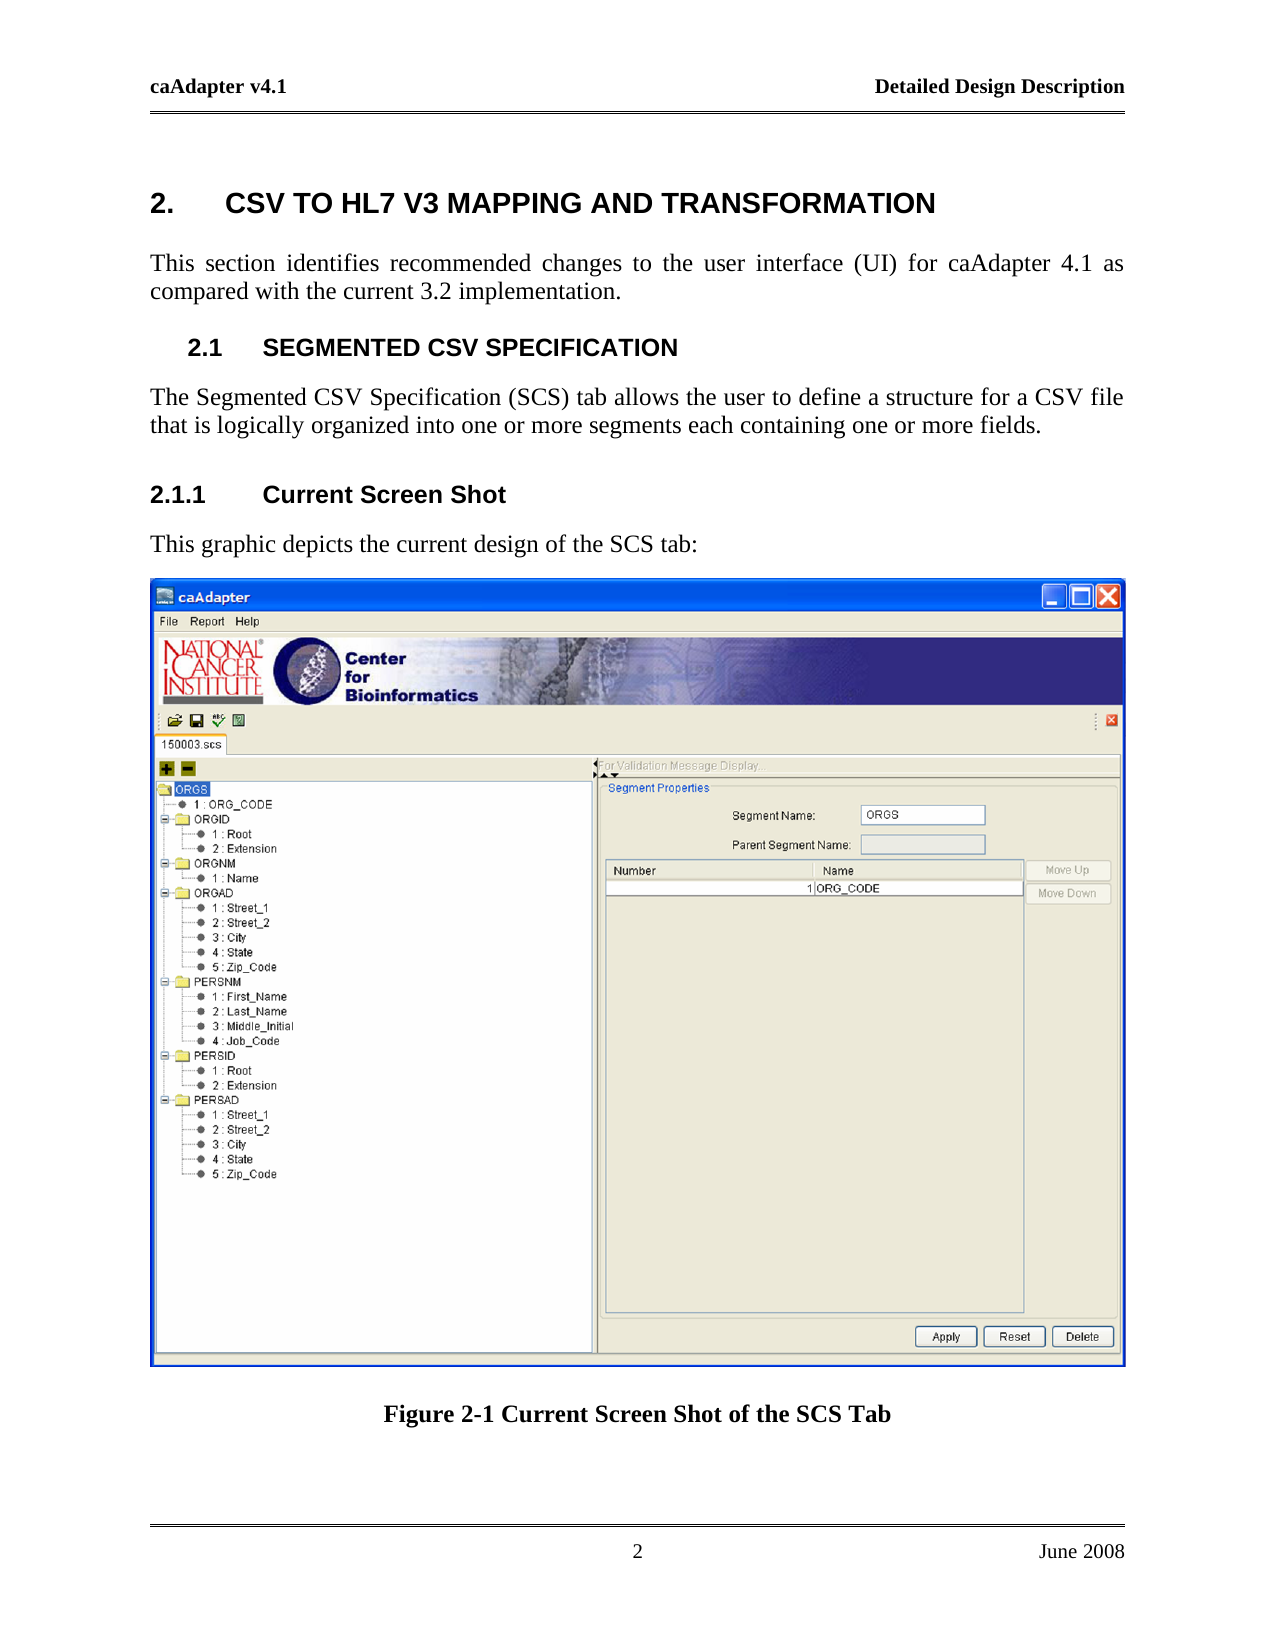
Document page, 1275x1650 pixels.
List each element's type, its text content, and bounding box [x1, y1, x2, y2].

subtitle Current Screen Shot [150, 481, 1125, 509]
text This section identifies recommended changes to the user interface (UI) for caAdapter 4.1 as compared with the current 3.2 implementation. [150, 249, 1125, 305]
text The Segmented CSV Specification (SCS) tab allows the user to define a structure for a CSV file that is logically organized into one or more segments each containing one or more fields. [150, 383, 1125, 439]
subtitle Segmented CSV Specification [187, 334, 1125, 362]
subtitle CSV to HL7 v3 Mapping and Transformation [150, 187, 1125, 220]
picture [150, 578, 1126, 1367]
text This graphic depicts the current design of the SCS tab: [150, 530, 1125, 558]
